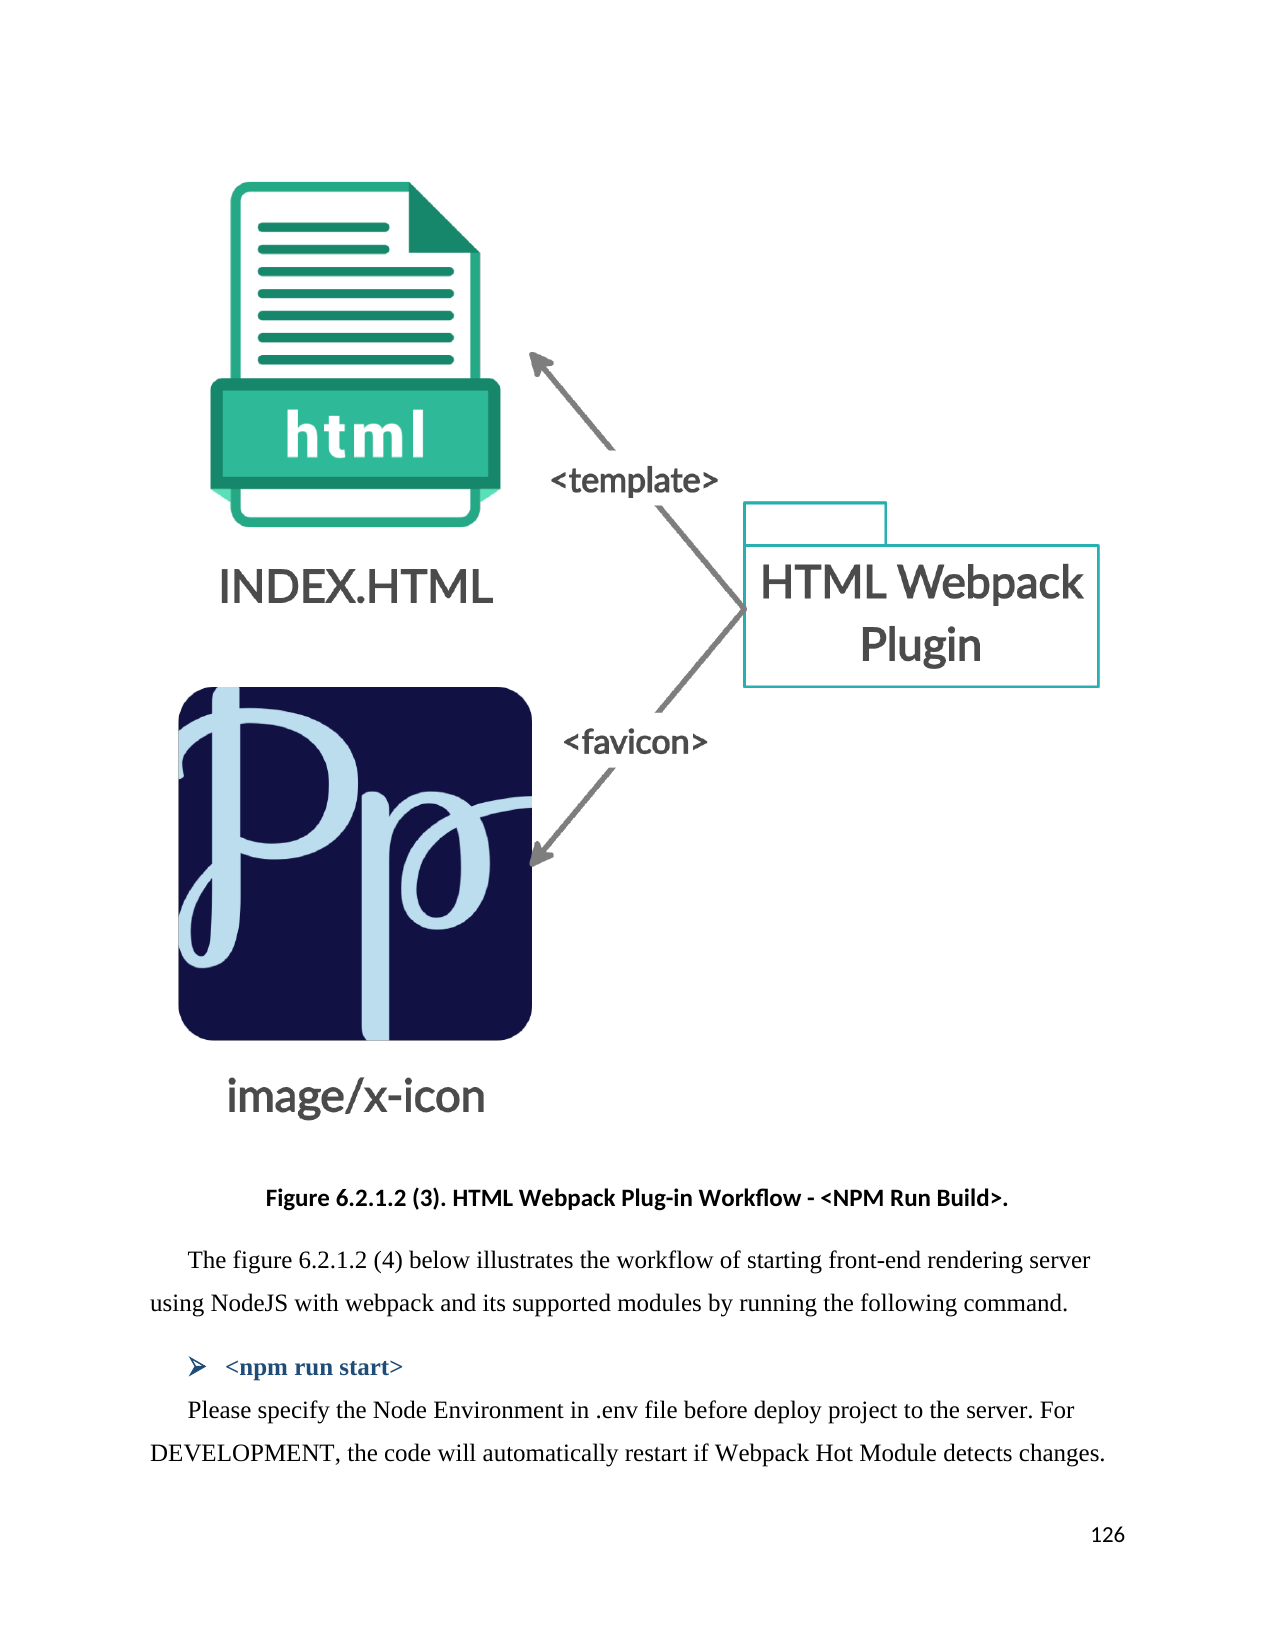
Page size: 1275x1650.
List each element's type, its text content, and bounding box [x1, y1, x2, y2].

picture [150, 150, 1125, 1152]
text Figure 6.2.1.2 (3). HTML Webpack Plug-in Workflow - <NPM Run Build>. [150, 1182, 1125, 1213]
subtitle <npm run start> [187, 1352, 1125, 1381]
text The figure 6.2.1.2 (4) below illustrates the workflow of starting front-end rendering server using NodeJS with webpack and its supported modules by running the following command. [150, 1245, 1125, 1317]
text Please specify the Node Environment in .env file before deploy project to the server. For DEVELOPMENT, the code will automatically restart if Webpack Hot Module detects changes. [150, 1395, 1125, 1467]
